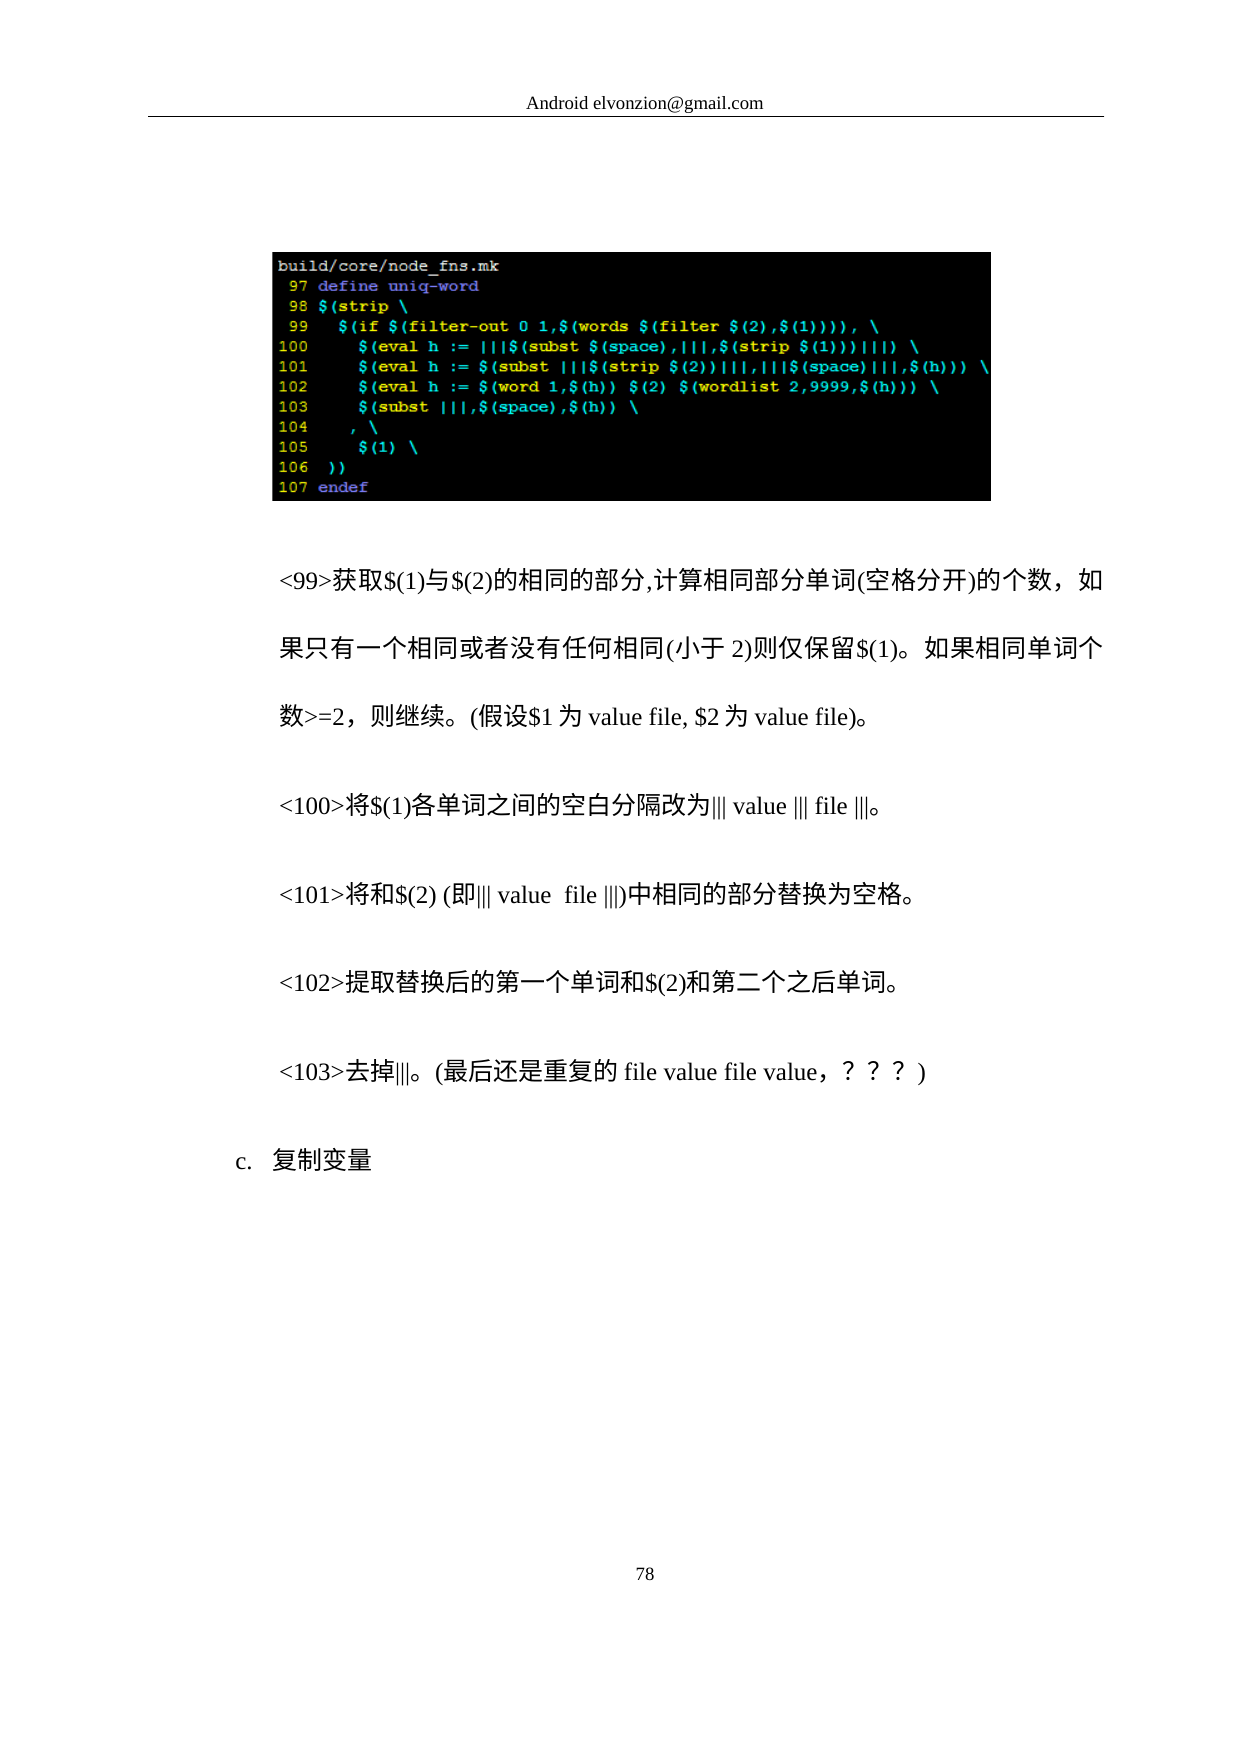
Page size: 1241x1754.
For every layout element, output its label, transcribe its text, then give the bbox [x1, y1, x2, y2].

list <100>将$(1)各单词之间的空白分隔改为||| value ||| file |||。 [279, 769, 1104, 837]
list <102>提取替换后的第一个单词和$(2)和第二个之后单词。 [279, 947, 1104, 1015]
list <101>将和$(2) (即||| value file |||)中相同的部分替换为空格。 [279, 858, 1104, 926]
list <103>去掉|||。(最后还是重复的 file value file value，？？？) [279, 1036, 1104, 1104]
list 复制变量 [235, 1124, 1104, 1192]
list <99>获取$(1)与$(2)的相同的部分,计算相同部分单词(空格分开)的个数，如果只有一个相同或者没有任何相同(小于2)则仅保留$(1)。如果相同单词个数>=2，则继续。(假设$1为value file, $2为value file)。 [279, 545, 1104, 749]
